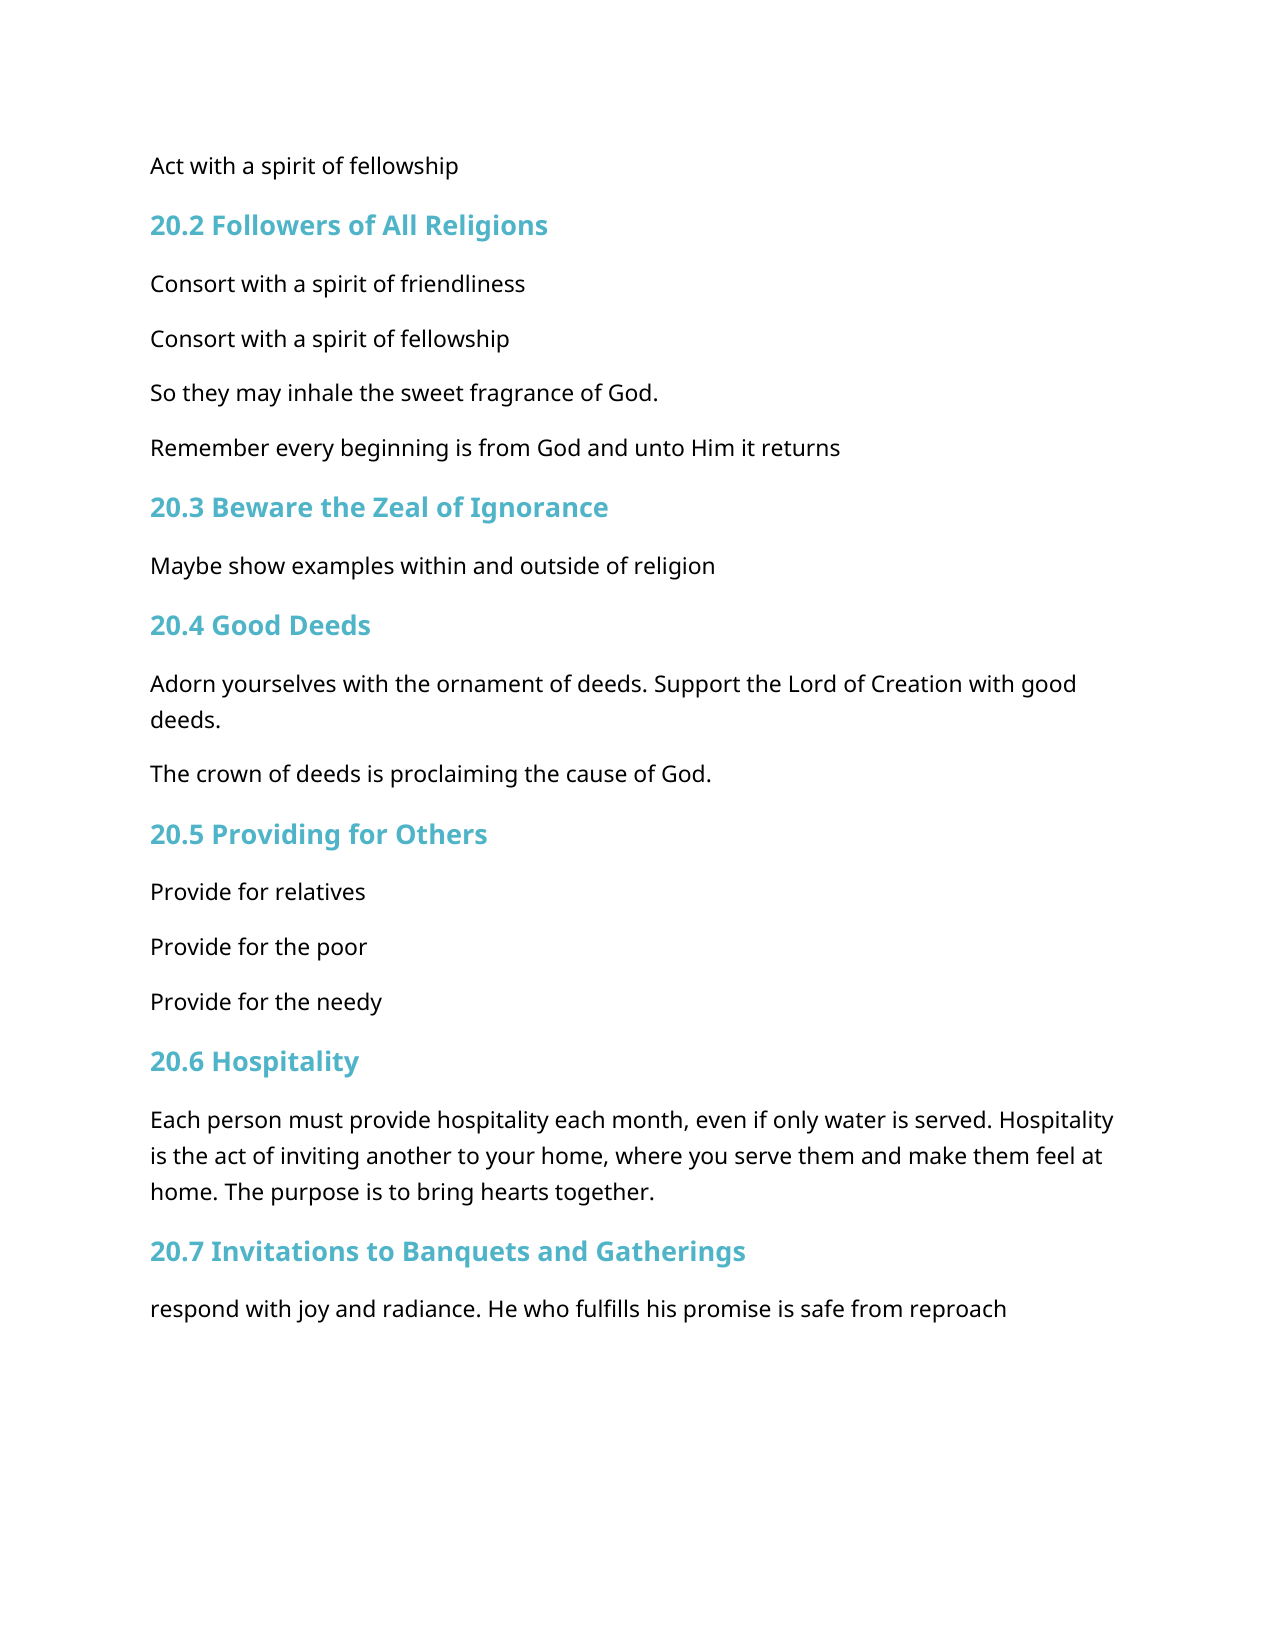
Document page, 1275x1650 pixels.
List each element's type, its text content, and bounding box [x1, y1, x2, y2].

text respond with joy and radiance. He who fulfills his promise is safe from reproach [150, 1293, 1125, 1325]
text The crown of deeds is proclaiming the cause of God. [150, 758, 1125, 790]
text Provide for relatives [150, 876, 1125, 908]
text Provide for the needy [150, 986, 1125, 1017]
subtitle 20.6 Hospitality [150, 1042, 1125, 1079]
text Adorn yourselves with the ornament of deeds. Support the Lord of Creation with good deeds. [150, 668, 1125, 735]
text So they may inhale the sweet fragrance of God. [150, 377, 1125, 408]
subtitle 20.3 Beware the Zeal of Ignorance [150, 489, 1125, 526]
subtitle 20.4 Good Deeds [150, 607, 1125, 643]
text Provide for the poor [150, 931, 1125, 962]
text Each person must provide hospitality each month, even if only water is served. Hospitality is the act of inviting another to your home, where you serve them and make them feel at home. The purpose is to bring hearts together. [150, 1104, 1125, 1207]
text Consort with a spirit of fellowship [150, 323, 1125, 354]
text Maybe show examples within and outside of religion [150, 550, 1125, 581]
subtitle 20.5 Providing for Others [150, 815, 1125, 852]
text Consort with a spirit of friendliness [150, 268, 1125, 299]
subtitle 20.2 Followers of All Religions [150, 207, 1125, 244]
text Remember every beginning is from God and unto Him it returns [150, 432, 1125, 463]
subtitle 20.7 Invitations to Banquets and Gatherings [150, 1232, 1125, 1269]
text Act with a spirit of fellowship [150, 150, 1125, 181]
